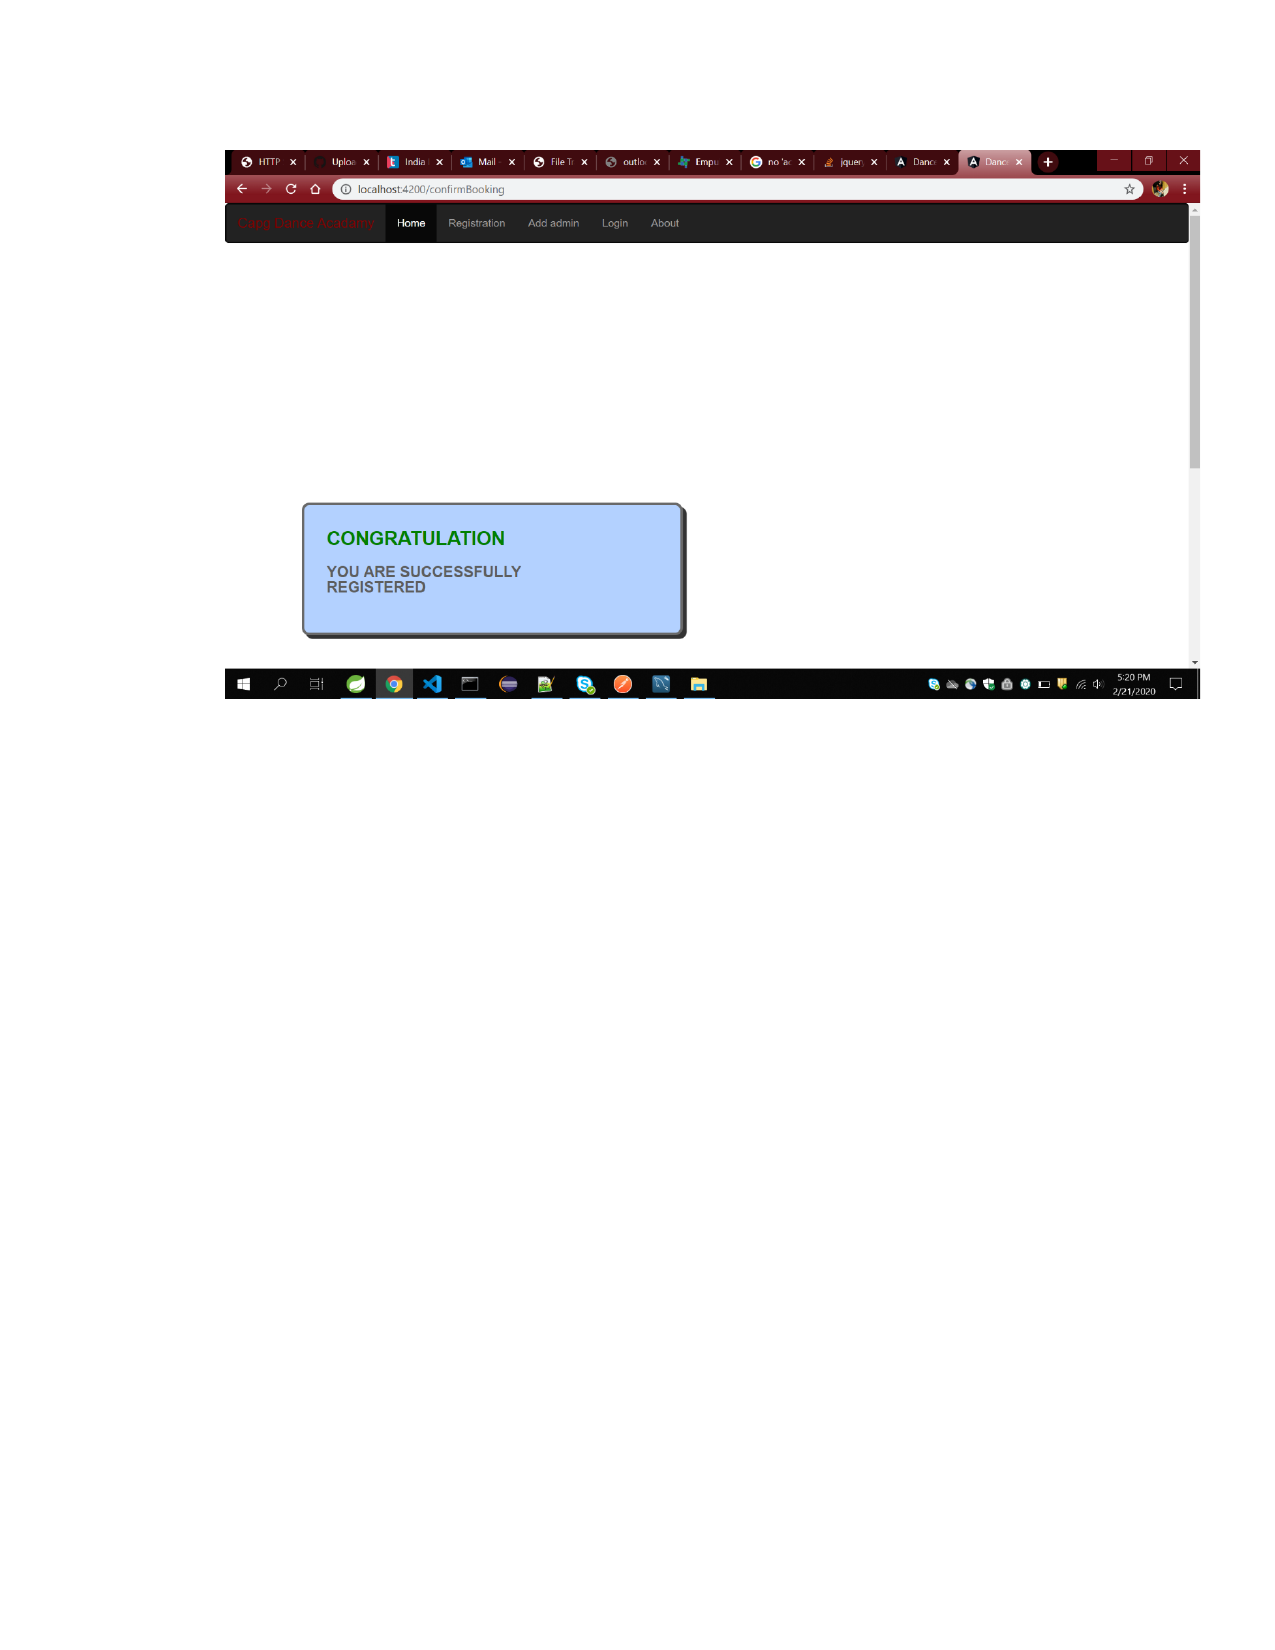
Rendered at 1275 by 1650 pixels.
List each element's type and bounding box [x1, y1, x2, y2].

picture [225, 150, 1200, 699]
